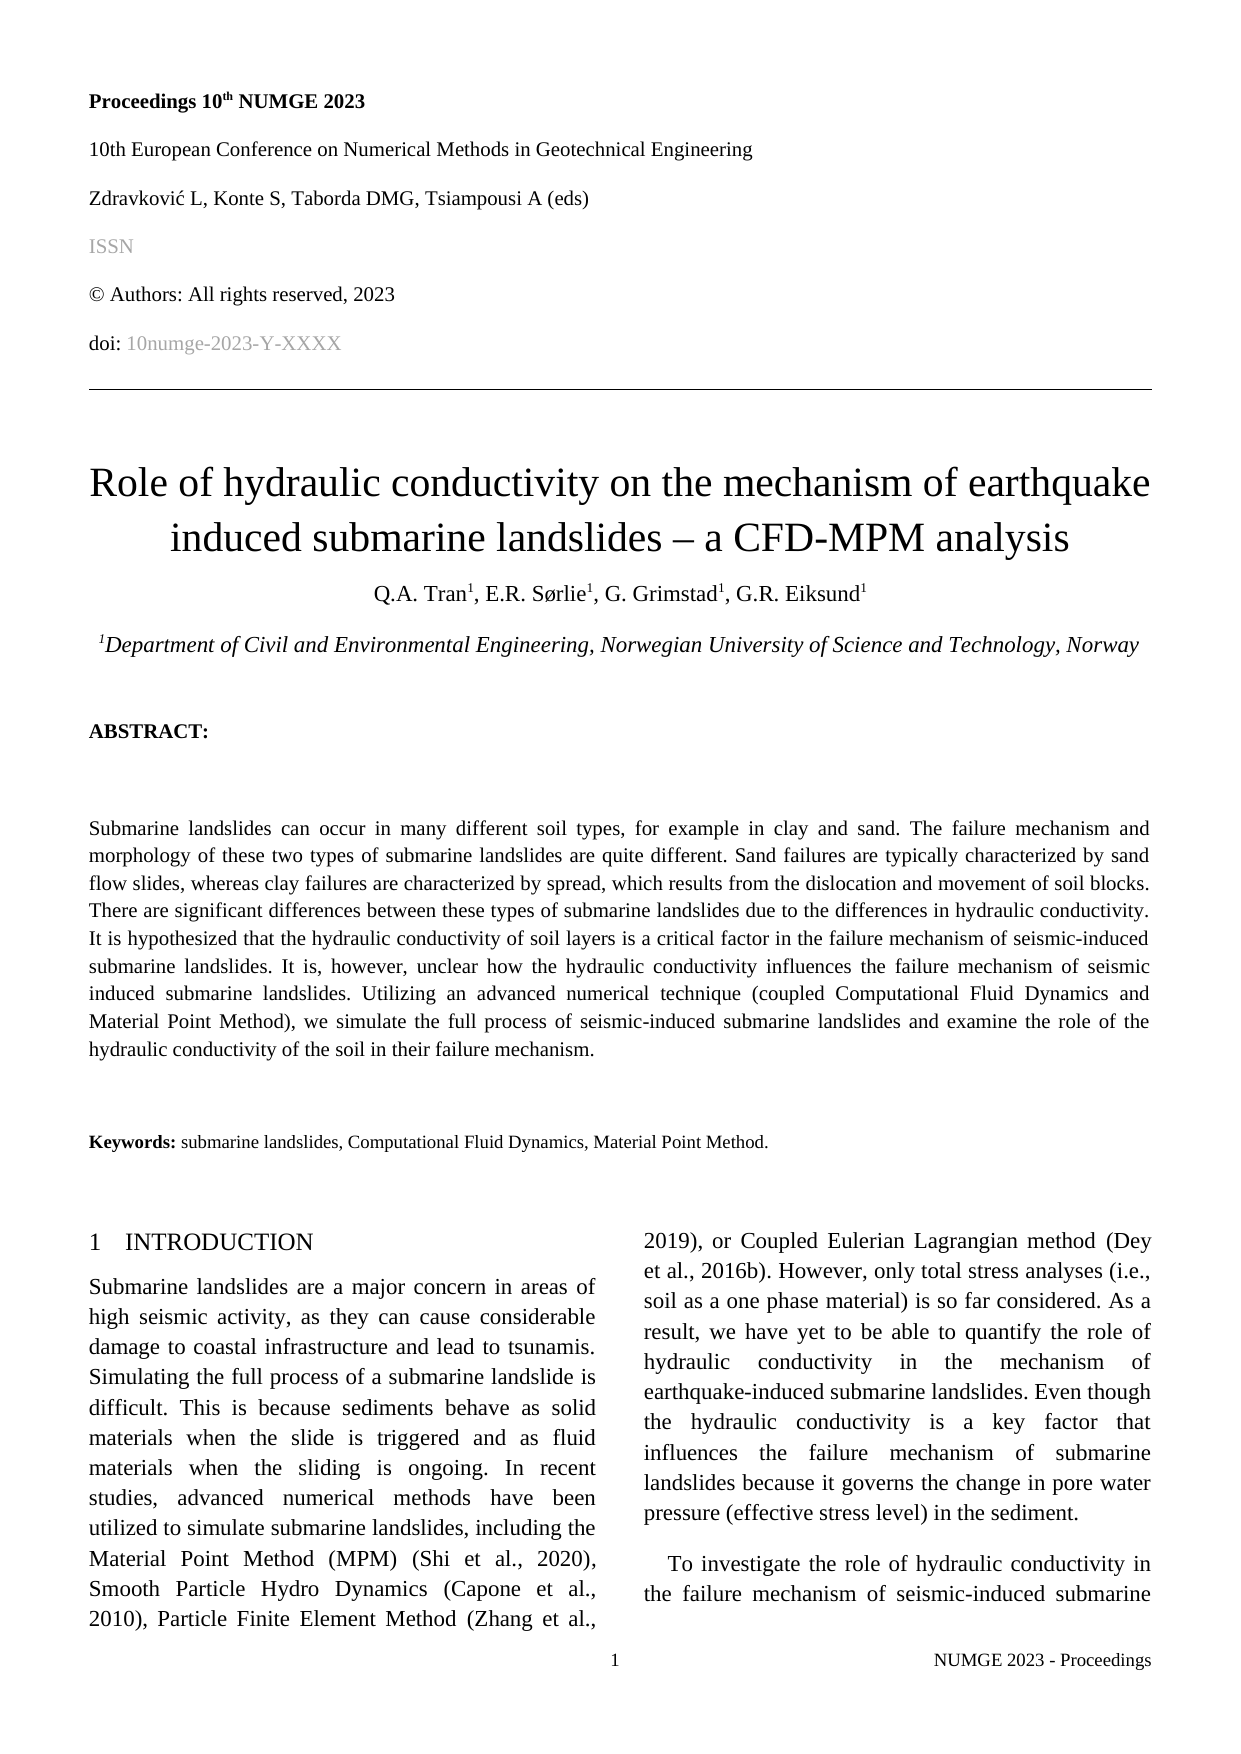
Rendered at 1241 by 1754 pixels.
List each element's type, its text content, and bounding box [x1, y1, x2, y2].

text Q.A. Tran1, E.R. Sørlie1, G. Grimstad1, G.R. Eiksund1 [89, 580, 1152, 607]
text Submarine landslides are a major concern in areas of high seismic activity, as they can cause considerable damage to coastal infrastructure and lead to tsunamis. Simulating the full process of a submarine landslide is difficult. This is because sediments behave as solid materials when the slide is triggered and as fluid materials when the sliding is ongoing. In recent studies, advanced numerical methods have been utilized to simulate submarine landslides, including the Material Point Method (MPM) (Shi et al., 2020), Smooth Particle Hydro Dynamics (Capone et al., 2010), Particle Finite Element Method (Zhang et al., 2019), or Coupled Eulerian Lagrangian method (Dey et al., 2016b). However, only total stress analyses (i.e., soil as a one phase material) is so far considered. As a result, we have yet to be able to quantify the role of hydraulic conductivity in the mechanism of earthquake-induced submarine landslides. Even though the hydraulic conductivity is a key factor that influences the failure mechanism of submarine landslides because it governs the change in pore water pressure (effective stress level) in the sediment. [89, 1273, 596, 1631]
text Keywords: submarine landslides, Computational Fluid Dynamics, Material Point Method. [89, 1131, 1152, 1152]
subtitle INTRODUCTION [89, 1227, 596, 1256]
text Submarine landslides can occur in many different soil types, for example in clay and sand. The failure mechanism and morphology of these two types of submarine landslides are quite different. Sand failures are typically characterized by sand flow slides, whereas clay failures are characterized by spread, which results from the dislocation and movement of soil blocks. There are significant differences between these types of submarine landslides due to the differences in hydraulic conductivity. It is hypothesized that the hydraulic conductivity of soil layers is a critical factor in the failure mechanism of seismic-induced submarine landslides. It is, however, unclear how the hydraulic conductivity influences the failure mechanism of seismic induced submarine landslides. Utilizing an advanced numerical technique (coupled Computational Fluid Dynamics and Material Point Method), we simulate the full process of seismic-induced submarine landslides and examine the role of the hydraulic conductivity of the soil in their failure mechanism. [89, 816, 1152, 1061]
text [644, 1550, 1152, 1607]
title Role of hydraulic conductivity on the mechanism of earthquake induced submarine landslides – a CFD-MPM analysis [89, 457, 1152, 561]
text Submarine landslides are a major concern in areas of high seismic activity, as they can cause considerable damage to coastal infrastructure and lead to tsunamis. Simulating the full process of a submarine landslide is difficult. This is because sediments behave as solid materials when the slide is triggered and as fluid materials when the sliding is ongoing. In recent studies, advanced numerical methods have been utilized to simulate submarine landslides, including the Material Point Method (MPM) (Shi et al., 2020), Smooth Particle Hydro Dynamics (Capone et al., 2010), Particle Finite Element Method (Zhang et al., 2019), or Coupled Eulerian Lagrangian method (Dey et al., 2016b). However, only total stress analyses (i.e., soil as a one phase material) is so far considered. As a result, we have yet to be able to quantify the role of hydraulic conductivity in the mechanism of earthquake-induced submarine landslides. Even though the hydraulic conductivity is a key factor that influences the failure mechanism of submarine landslides because it governs the change in pore water pressure (effective stress level) in the sediment. [644, 1227, 1152, 1525]
text 1Department of Civil and Environmental Engineering, Norwegian University of Science and Technology, Norway [89, 631, 1152, 658]
text ABSTRACT: [89, 719, 1152, 743]
